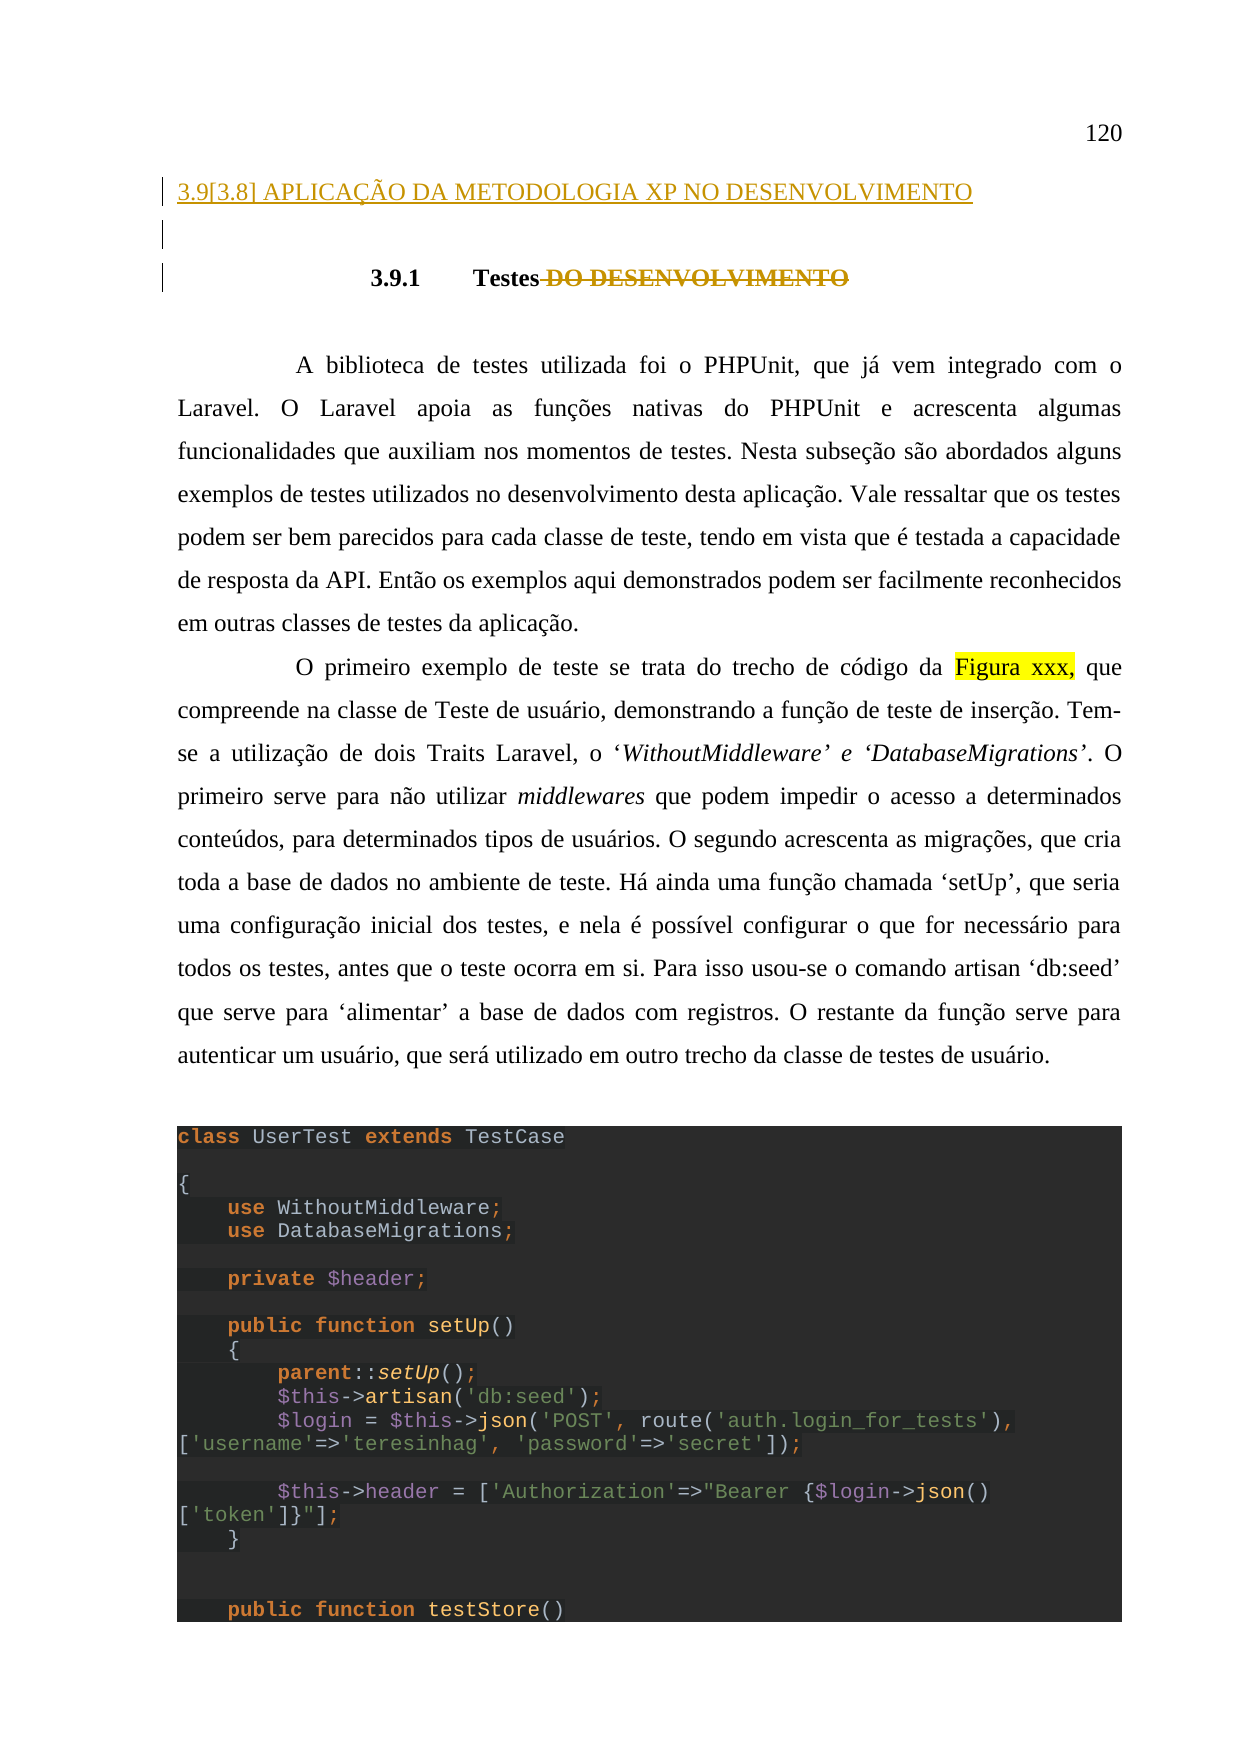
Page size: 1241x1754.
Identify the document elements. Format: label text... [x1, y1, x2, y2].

text O primeiro exemplo de teste se trata do trecho de código da Figura xxx, que compreende na classe de Teste de usuário, demonstrando a função de teste de inserção. Tem-se a utilização de dois Traits Laravel, o ‘WithoutMiddleware’ e ‘DatabaseMigrations’. O primeiro serve para não utilizar middlewares que podem impedir o acesso a determinados conteúdos, para determinados tipos de usuários. O segundo acrescenta as migrações, que cria toda a base de dados no ambiente de teste. Há ainda uma função chamada ‘setUp’, que seria uma configuração inicial dos testes, e nela é possível configurar o que for necessário para todos os testes, antes que o teste ocorra em si. Para isso usou-se o comando artisan ‘db:seed’ que serve para ‘alimentar’ a base de dados com registros. O restante da função serve para autenticar um usuário, que será utilizado em outro trecho da classe de testes de usuário. [177, 652, 1122, 1068]
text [177, 1244, 1122, 1622]
subtitle Testes [252, 263, 1122, 292]
text A biblioteca de testes utilizada foi o PHPUnit, que já vem integrado com o Laravel. O Laravel apoia as funções nativas do PHPUnit e acrescenta algumas funcionalidades que auxiliam nos momentos de testes. Nesta subseção são abordados alguns exemplos de testes utilizados no desenvolvimento desta aplicação. Vale ressaltar que os testes podem ser bem parecidos para cada classe de teste, tendo em vista que é testada a capacidade de resposta da API. Então os exemplos aqui demonstrados podem ser facilmente reconhecidos em outras classes de testes da aplicação. [177, 350, 1122, 637]
text class UserTest extends TestCase { use WithoutMiddleware; use DatabaseMigrations; [177, 1126, 1122, 1244]
